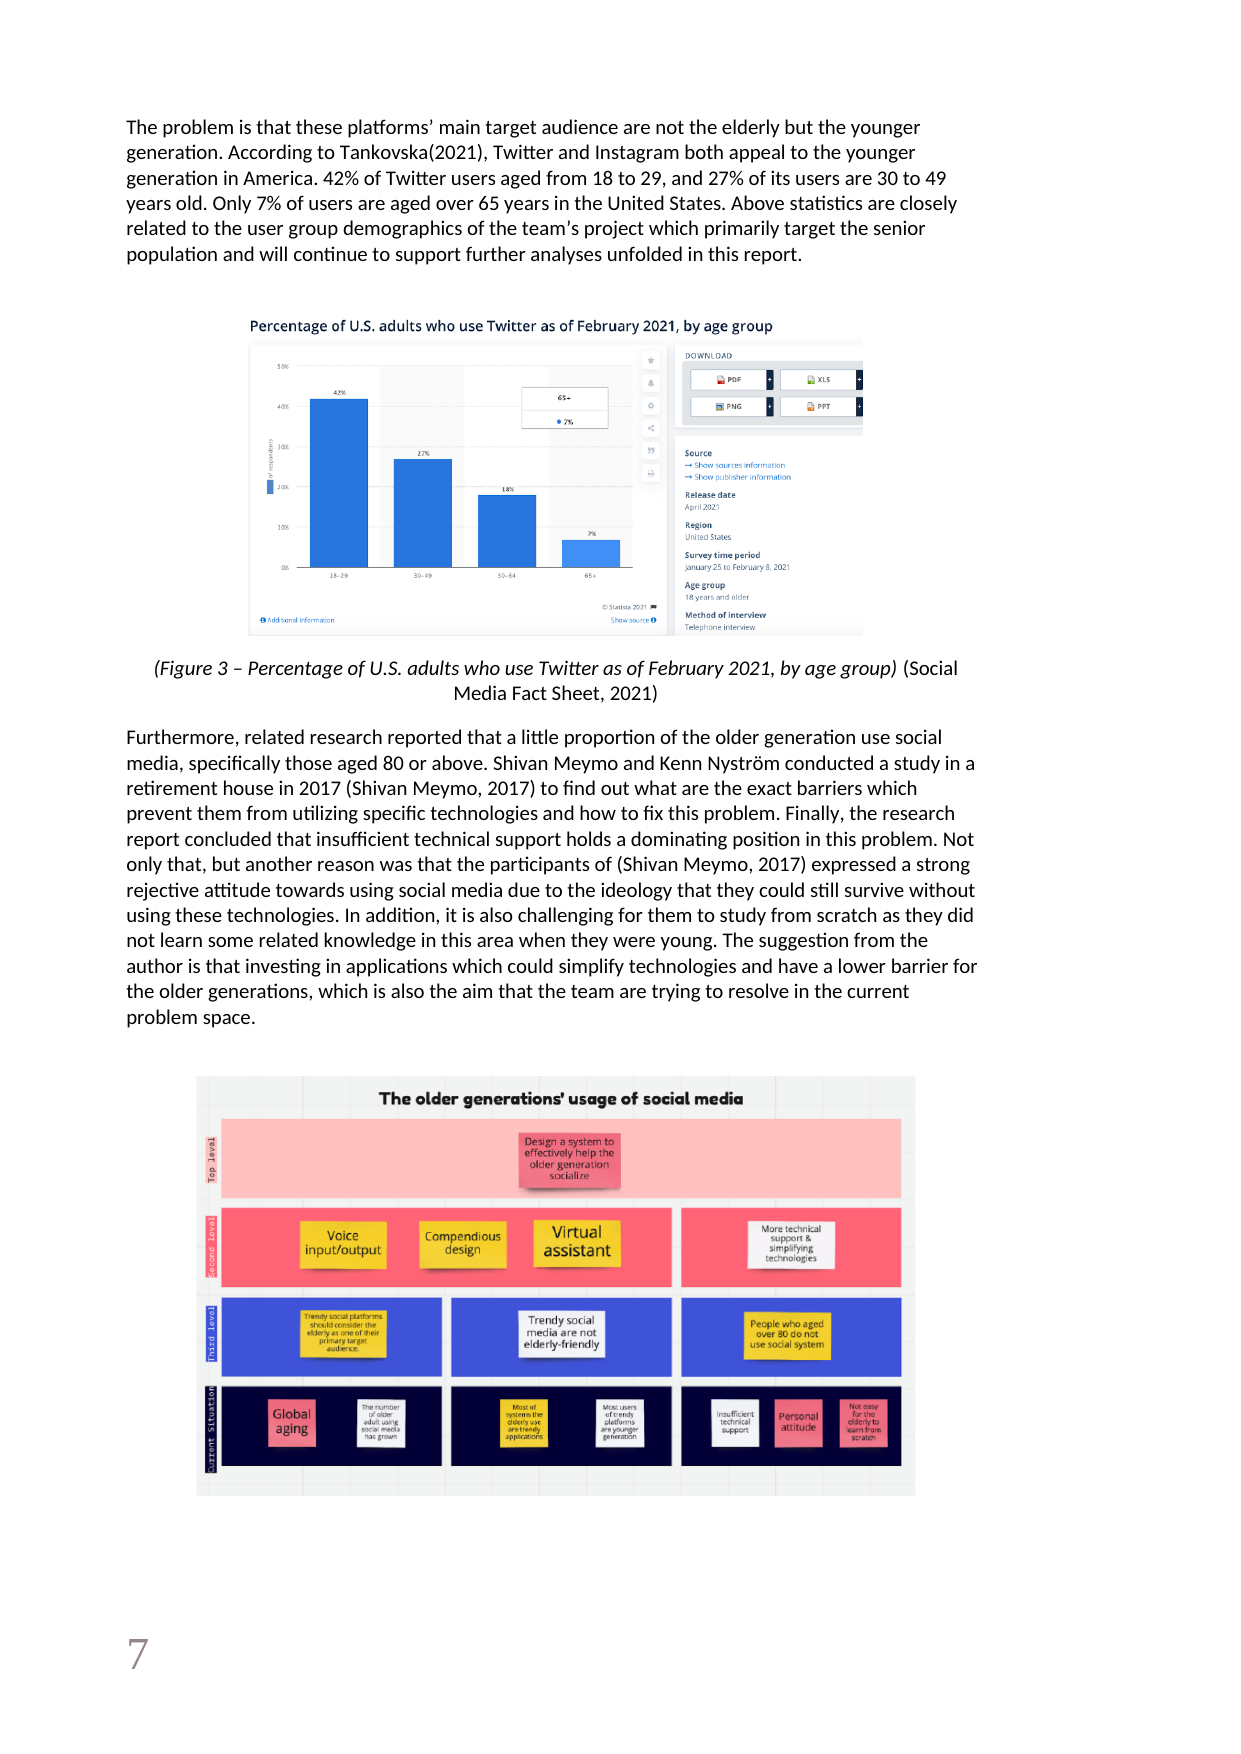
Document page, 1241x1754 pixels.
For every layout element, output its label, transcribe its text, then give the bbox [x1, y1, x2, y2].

picture [196, 1076, 915, 1496]
text The problem is that these platforms’ main target audience are not the elderly but the younger generation. According to Tankovska(2021), Twitter and Instagram both appeal to the younger generation in America. 42% of Twitter users aged from 18 to 29, and 27% of its users are 30 to 49 years old. Only 7% of users are aged over 65 years in the United States. Above statistics are closely related to the user group demographics of the team’s project which primarily target the senior population and will continue to support further analyses unfolded in this report. [126, 114, 985, 266]
picture [248, 313, 863, 636]
text Furthermore, related research reported that a little proportion of the older generation use social media, specifically those aged 80 or above. Shivan Meymo and Kenn Nyström conducted a study in a retirement house in 2017 (Shivan Meymo, 2017) to find out what are the exact barriers which prevent them from utilizing specific technologies and how to fix this problem. Finally, the research report concluded that insufficient technical support holds a dominating position in this problem. Not only that, but another reason was that the participants of (Shivan Meymo, 2017) expressed a strong rejective attitude towards using social media due to the ideology that they could still survive without using these technologies. In addition, it is also challenging for them to study from scratch as they did not learn some related knowledge in this area when they were young. The suggestion from the author is that investing in applications which could simplify technologies and have a lower barrier for the older generations, which is also the aim that the team are trying to resolve in the current problem space. [126, 724, 985, 1029]
text (Figure 3 – Percentage of U.S. adults who use Twitter as of February 2021, by age group) [126, 655, 985, 706]
